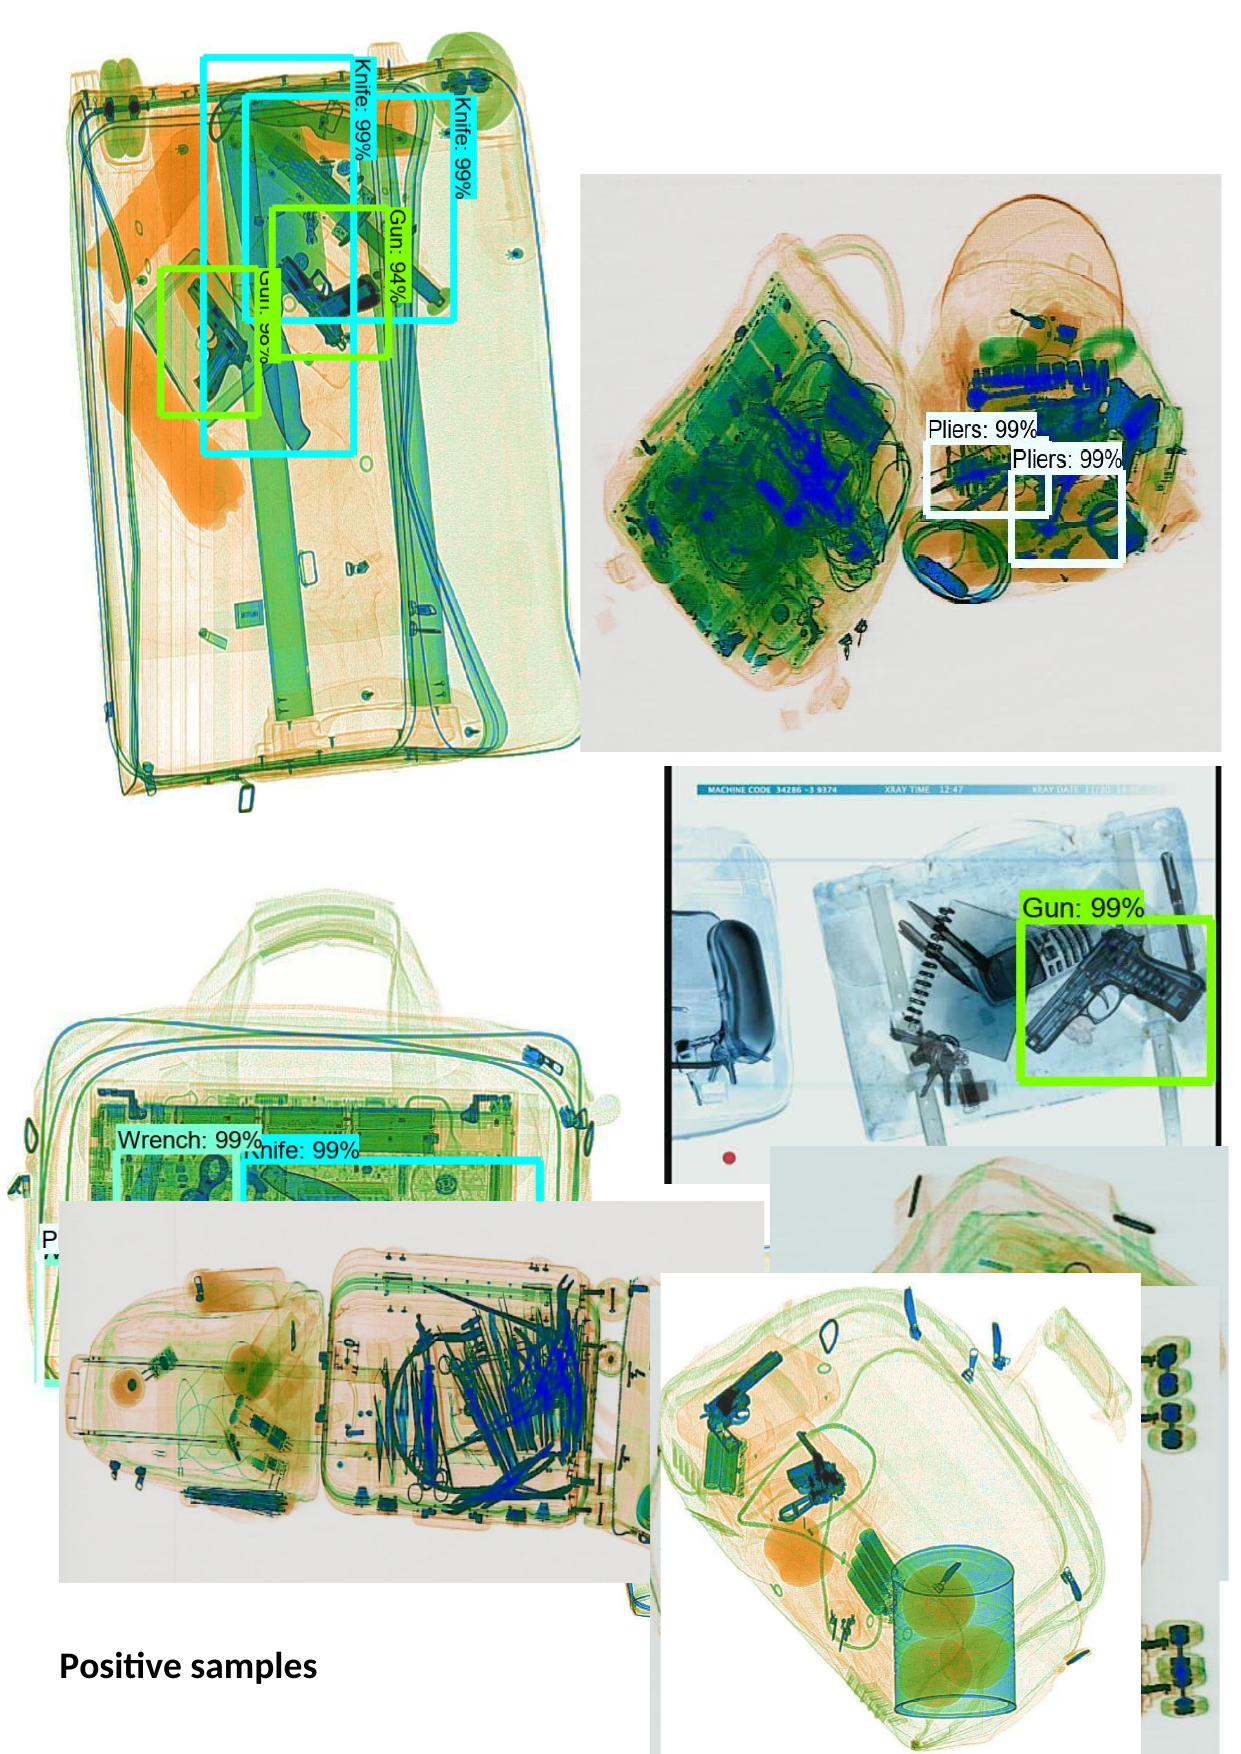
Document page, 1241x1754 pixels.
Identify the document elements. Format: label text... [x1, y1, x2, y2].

picture [7, 766, 1241, 1754]
text Positive samples [622, 1146, 769, 1217]
text Positive samples [59, 1583, 650, 1688]
picture [60, 32, 1222, 812]
